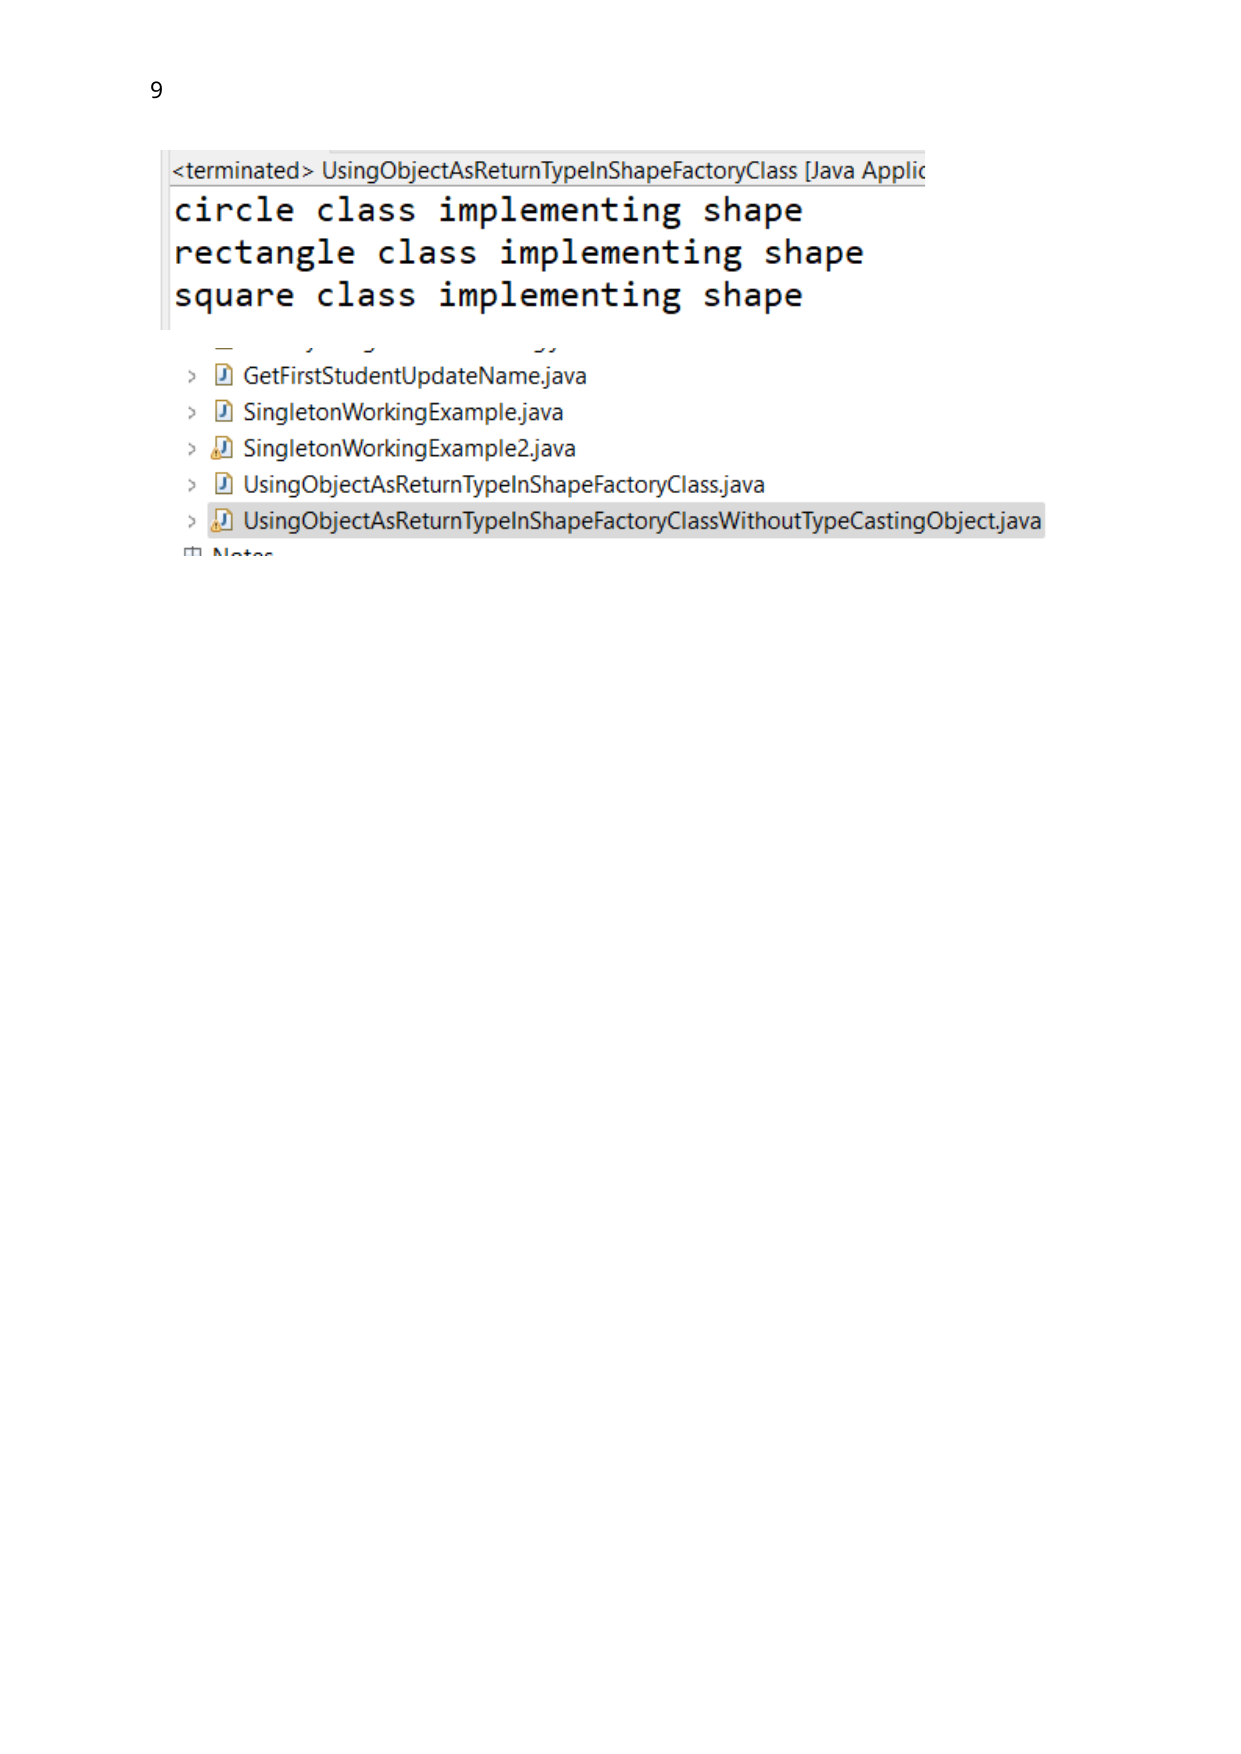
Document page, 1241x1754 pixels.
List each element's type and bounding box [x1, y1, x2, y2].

picture [150, 150, 926, 330]
picture [150, 348, 1072, 556]
